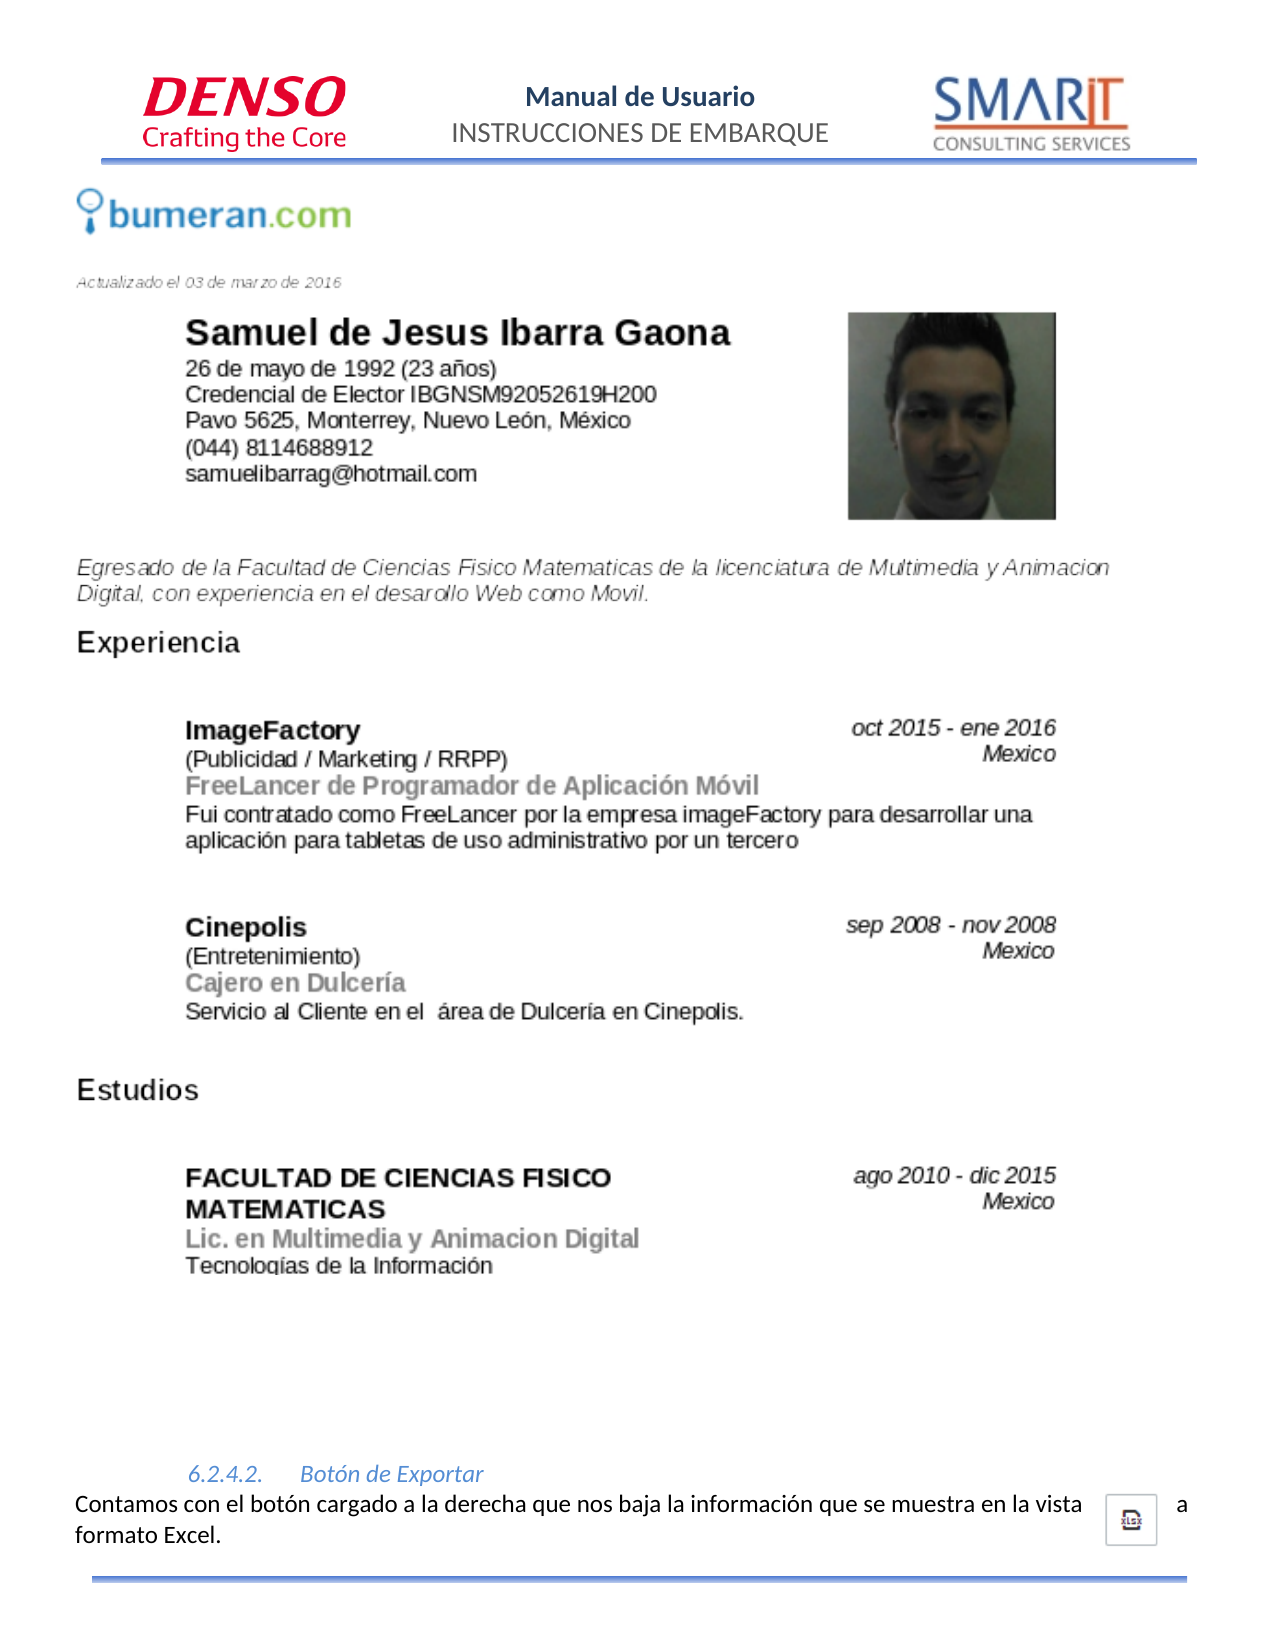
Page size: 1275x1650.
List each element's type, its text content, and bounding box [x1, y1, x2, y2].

picture [1104, 1493, 1158, 1549]
text Contamos con el botón cargado a la derecha que nos baja la información que se muestra en la vista a formato Excel. [75, 1489, 1200, 1550]
picture [931, 75, 1135, 154]
picture [143, 76, 346, 152]
subtitle Botón de Exportar [187, 1458, 1200, 1489]
